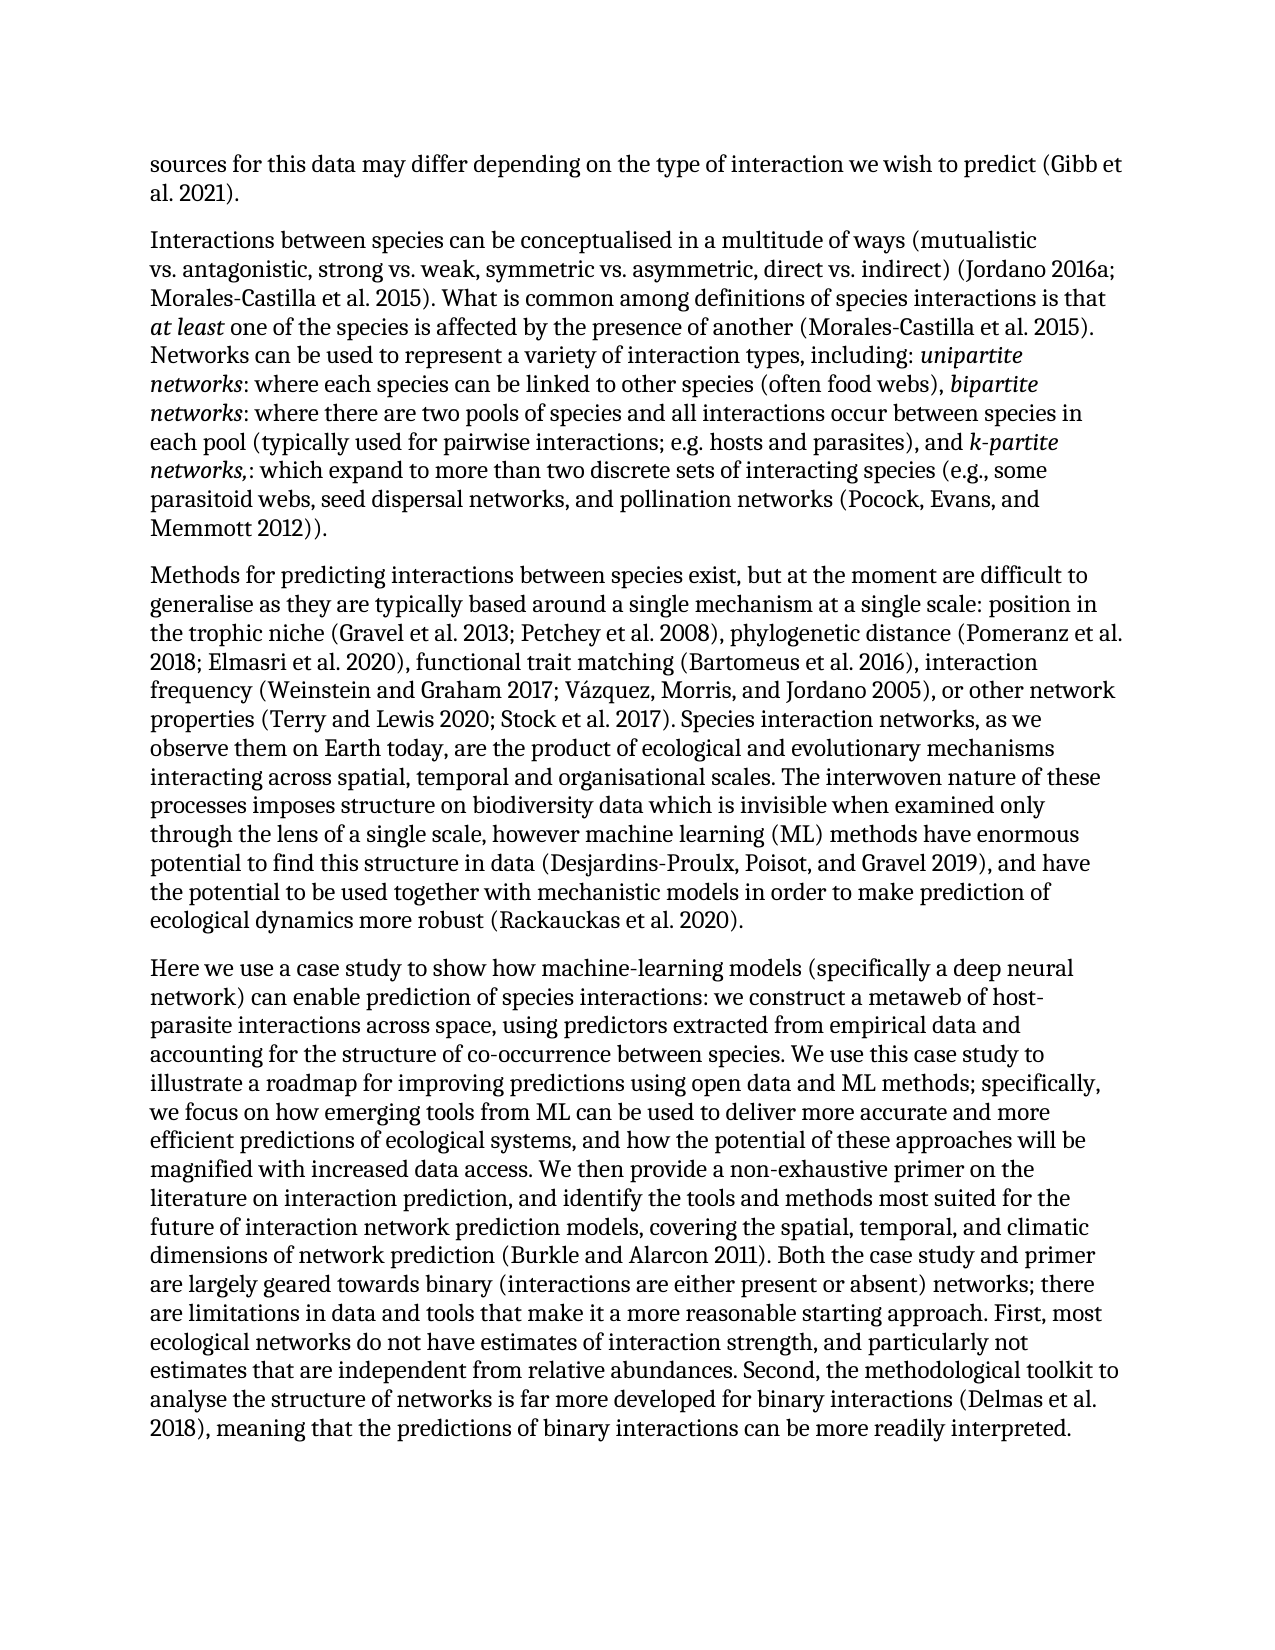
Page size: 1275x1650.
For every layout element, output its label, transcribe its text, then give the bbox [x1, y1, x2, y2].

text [150, 150, 1125, 207]
text Here we use a case study to show how machine-learning models (specifically a deep neural network) can enable prediction of species interactions: we construct a metaweb of host-parasite interactions across space, using predictors extracted from empirical data and accounting for the structure of co-occurrence between species. We use this case study to illustrate a roadmap for improving predictions using open data and ML methods; specifically, we focus on how emerging tools from ML can be used to deliver more accurate and more efficient predictions of ecological systems, and how the potential of these approaches will be magnified with increased data access. We then provide a non-exhaustive primer on the literature on interaction prediction, and identify the tools and methods most suited for the future of interaction network prediction models, covering the spatial, temporal, and climatic dimensions of network prediction (Burkle and Alarcon 2011). Both the case study and primer are largely geared towards binary (interactions are either present or absent) networks; there are limitations in data and tools that make it a more reasonable starting approach. First, most ecological networks do not have estimates of interaction strength, and particularly not estimates that are independent from relative abundances. Second, the methodological toolkit to analyse the structure of networks is far more developed for binary interactions (Delmas et al. 2018), meaning that the predictions of binary interactions can be more readily interpreted. [150, 954, 1125, 1442]
text Methods for predicting interactions between species exist, but at the moment are difficult to generalise as they are typically based around a single mechanism at a single scale: position in the trophic niche (Gravel et al. 2013; Petchey et al. 2008), phylogenetic distance (Pomeranz et al. 2018; Elmasri et al. 2020), functional trait matching (Bartomeus et al. 2016), interaction frequency (Weinstein and Graham 2017; Vázquez, Morris, and Jordano 2005), or other network properties (Terry and Lewis 2020; Stock et al. 2017). Species interaction networks, as we observe them on Earth today, are the product of ecological and evolutionary mechanisms interacting across spatial, temporal and organisational scales. The interwoven nature of these processes imposes structure on biodiversity data which is invisible when examined only through the lens of a single scale, however machine learning (ML) methods have enormous potential to find this structure in data (Desjardins-Proulx, Poisot, and Gravel 2019), and have the potential to be used together with mechanistic models in order to make prediction of ecological dynamics more robust (Rackauckas et al. 2020). [150, 561, 1125, 935]
text Interactions between species can be conceptualised in a multitude of ways (mutualistic vs. antagonistic, strong vs. weak, symmetric vs. asymmetric, direct vs. indirect) (Jordano 2016a; Morales-Castilla et al. 2015). What is common among definitions of species interactions is that at least one of the species is affected by the presence of another (Morales-Castilla et al. 2015). Networks can be used to represent a variety of interaction types, including: unipartite networks: where each species can be linked to other species (often food webs), bipartite networks: where there are two pools of species and all interactions occur between species in each pool (typically used for pairwise interactions; e.g. hosts and parasites), and k-partite networks,: which expand to more than two discrete sets of interacting species (e.g., some parasitoid webs, seed dispersal networks, and pollination networks (Pocock, Evans, and Memmott 2012)). [150, 226, 1125, 542]
